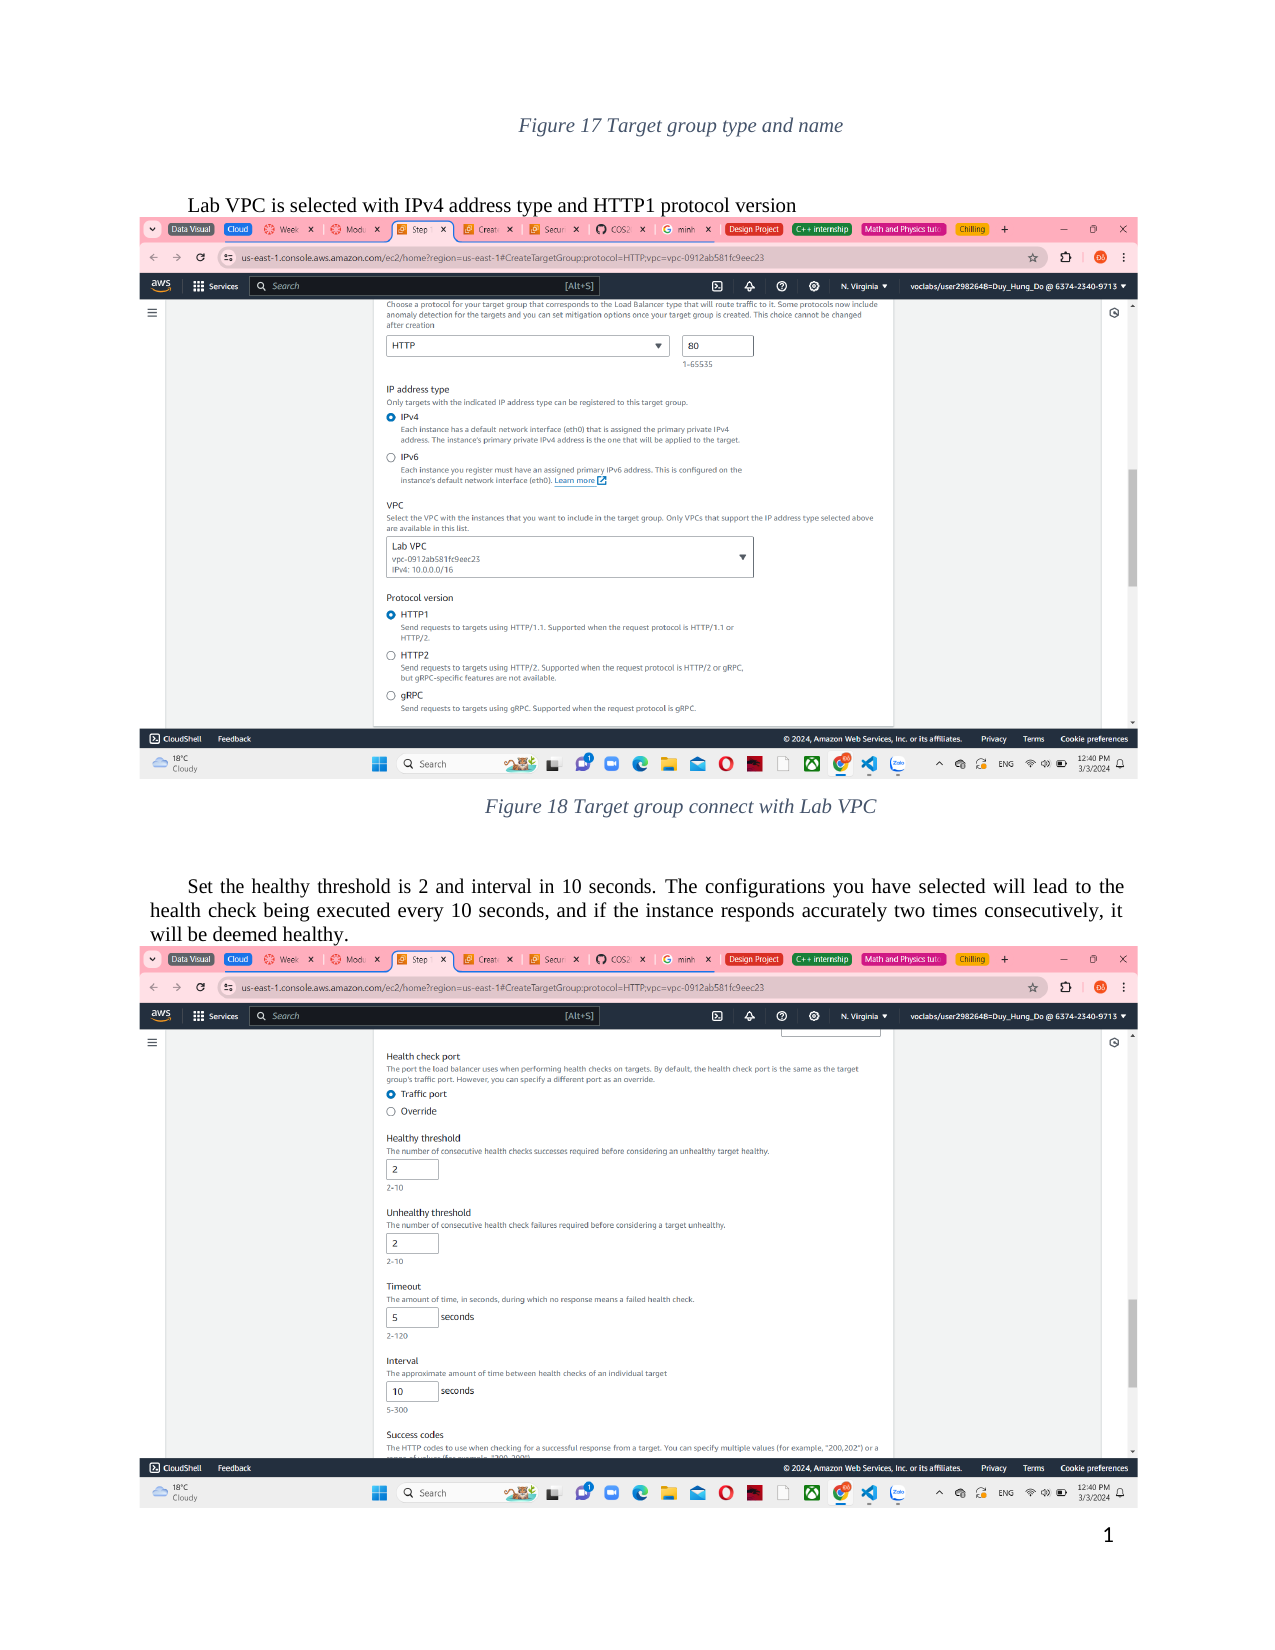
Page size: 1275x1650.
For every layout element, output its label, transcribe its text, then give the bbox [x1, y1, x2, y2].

picture [139, 217, 1138, 779]
text Lab VPC is selected with IPv4 address type and HTTP1 protocol version [150, 192, 1125, 217]
text Set the healthy threshold is 2 and interval in 10 seconds. The configurations you have selected will lead to the health check being executed every 10 seconds, and if the instance responds accurately two times consecutively, it will be deemed healthy. [150, 874, 1125, 946]
picture [139, 946, 1138, 1508]
text Figure 18 Target group connect with Lab VPC [226, 794, 1137, 818]
text Figure 17 Target group type and name [226, 112, 1137, 137]
